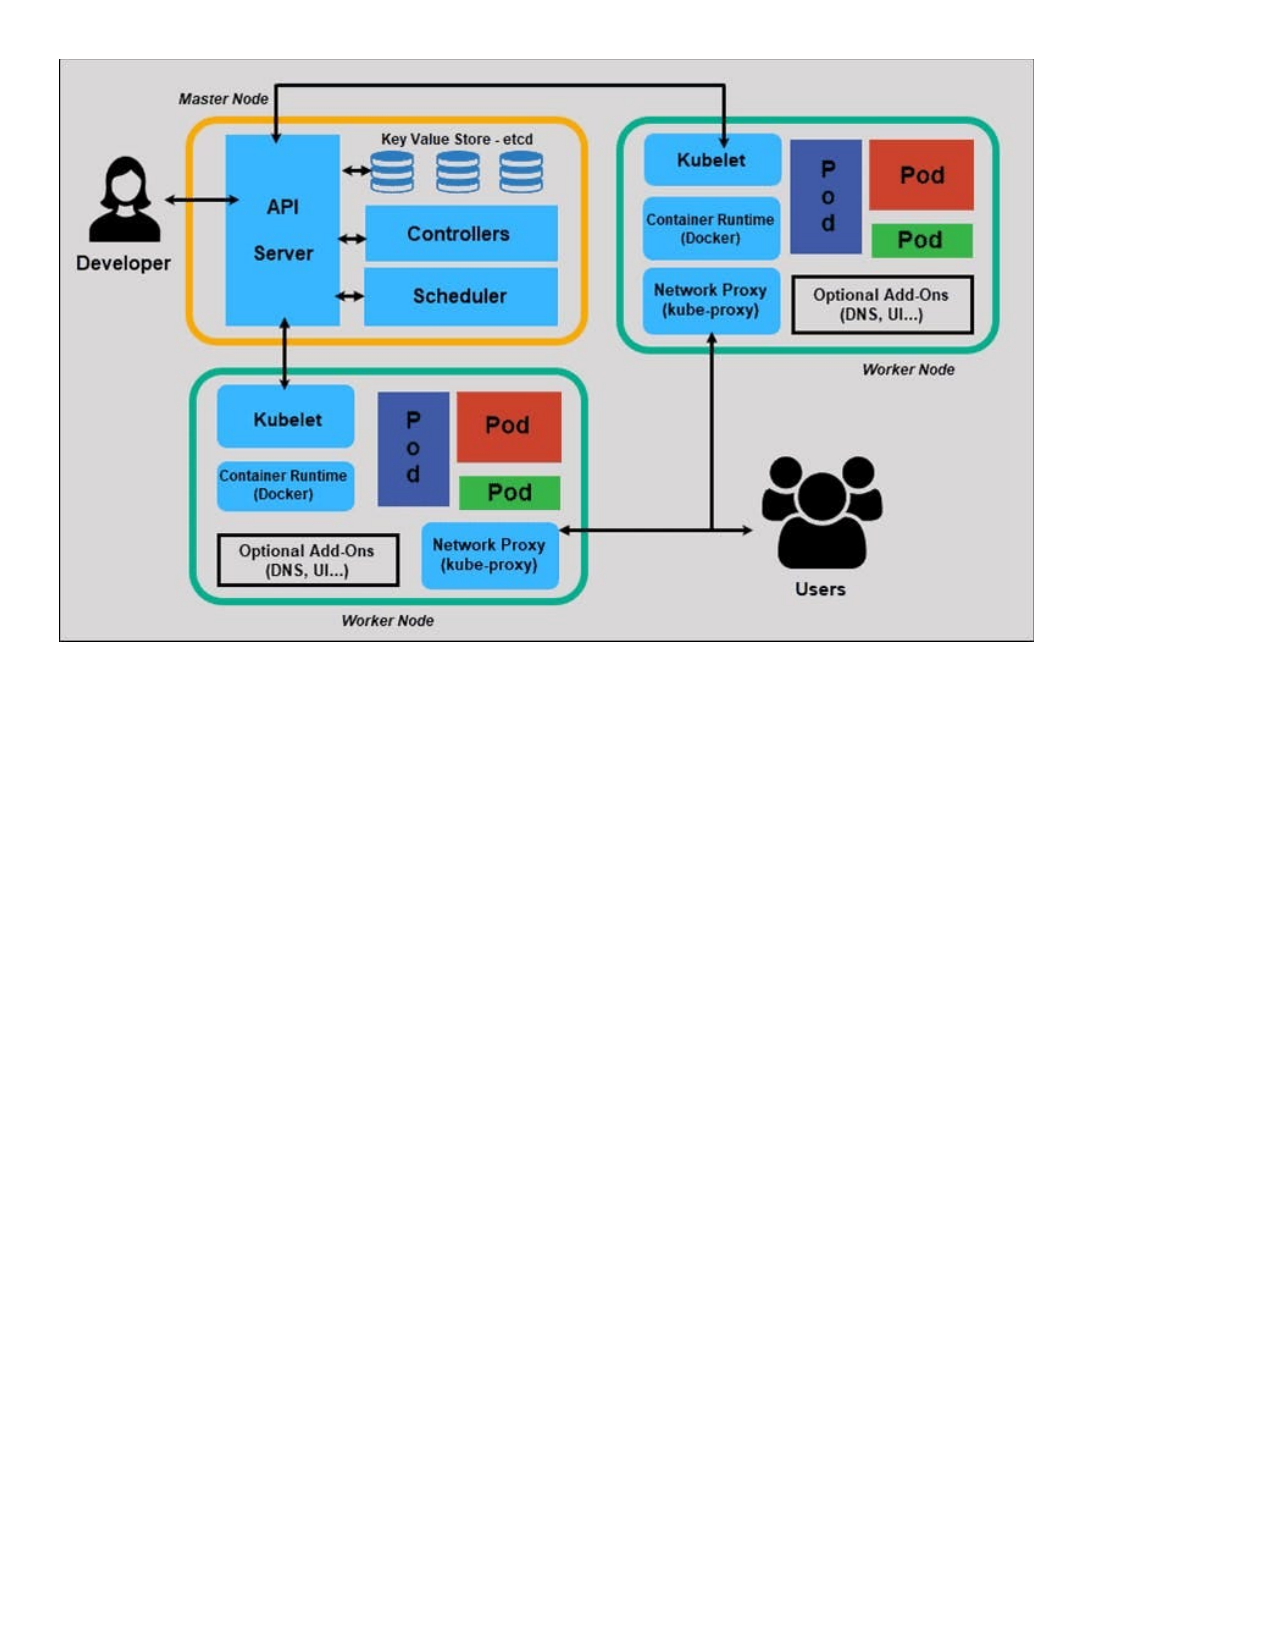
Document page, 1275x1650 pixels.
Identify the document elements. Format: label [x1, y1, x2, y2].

picture [59, 59, 1034, 642]
